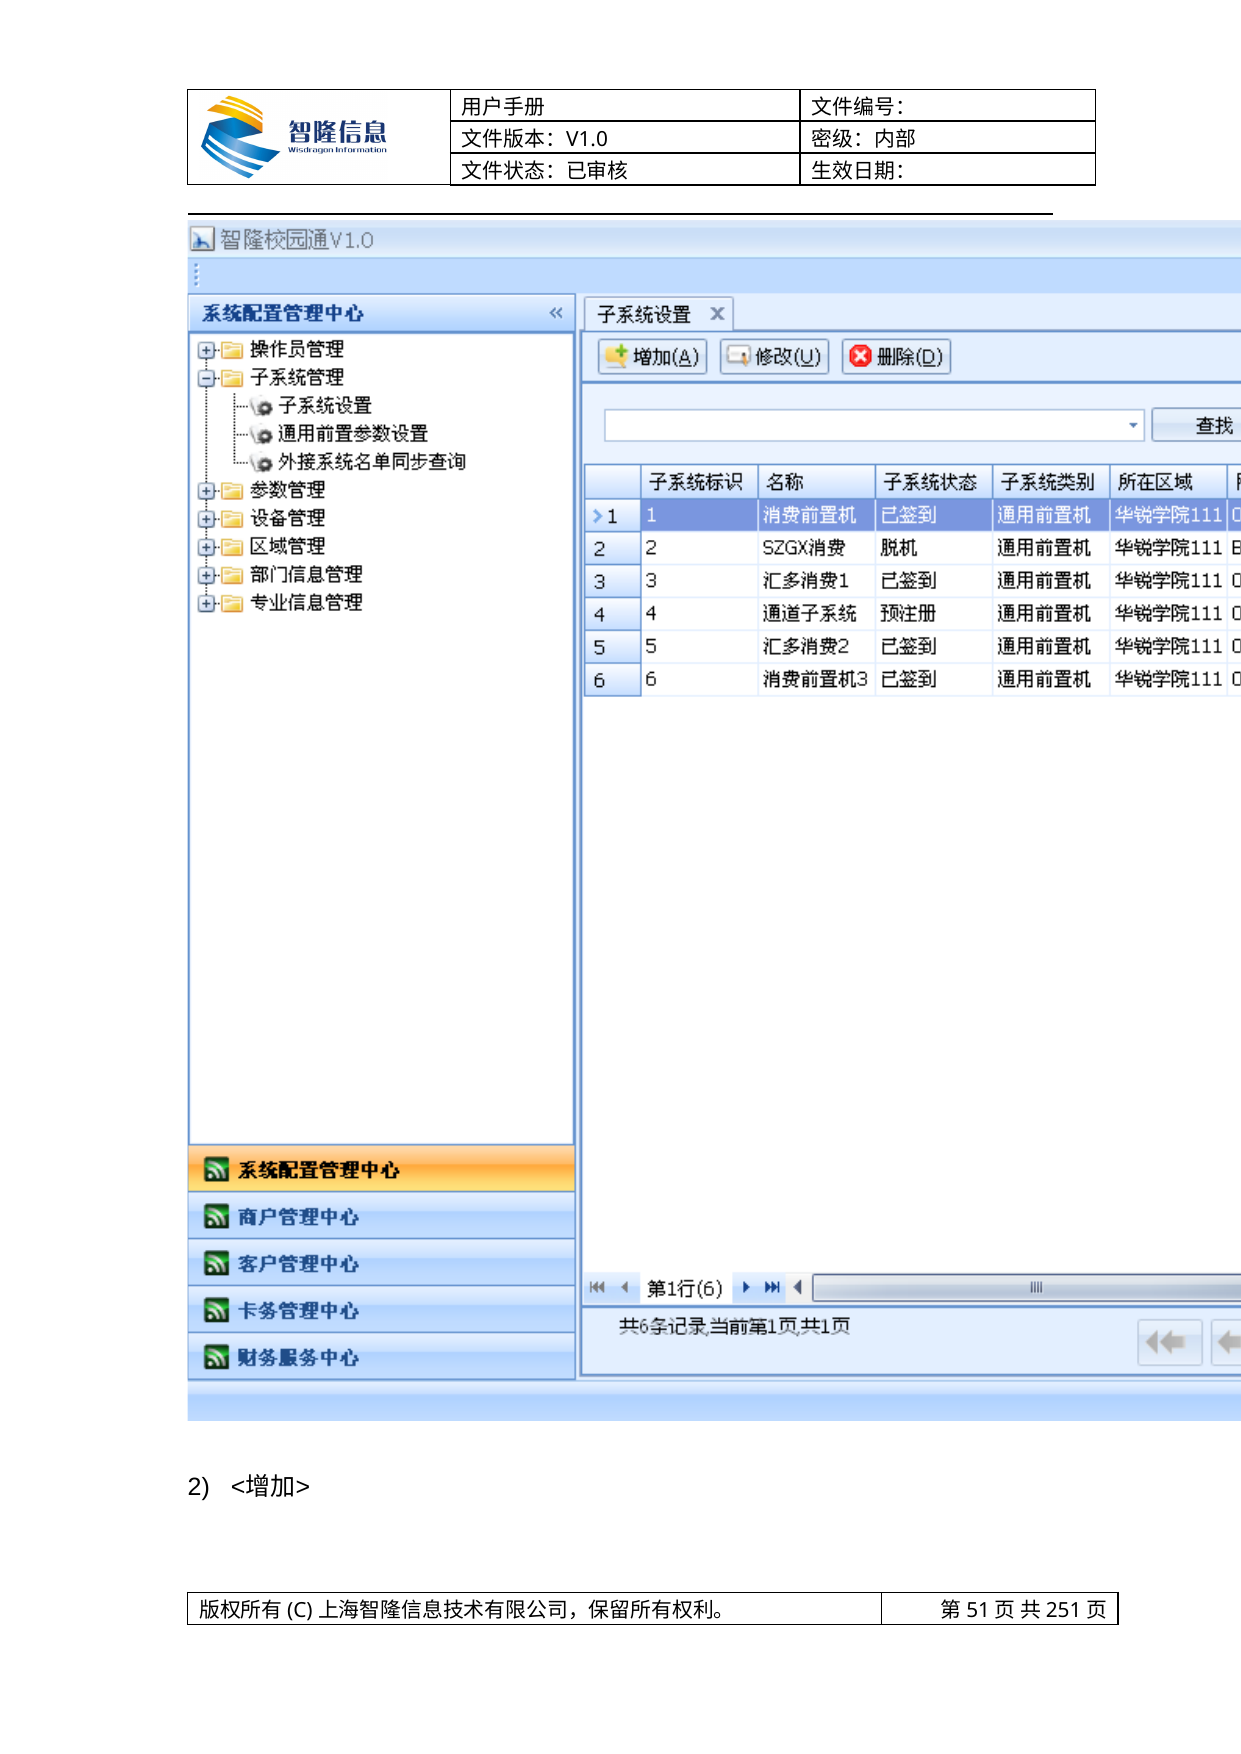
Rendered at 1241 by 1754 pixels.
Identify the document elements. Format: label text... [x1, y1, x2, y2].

text 2) <增加> [187, 1452, 1053, 1517]
picture [198, 91, 388, 183]
